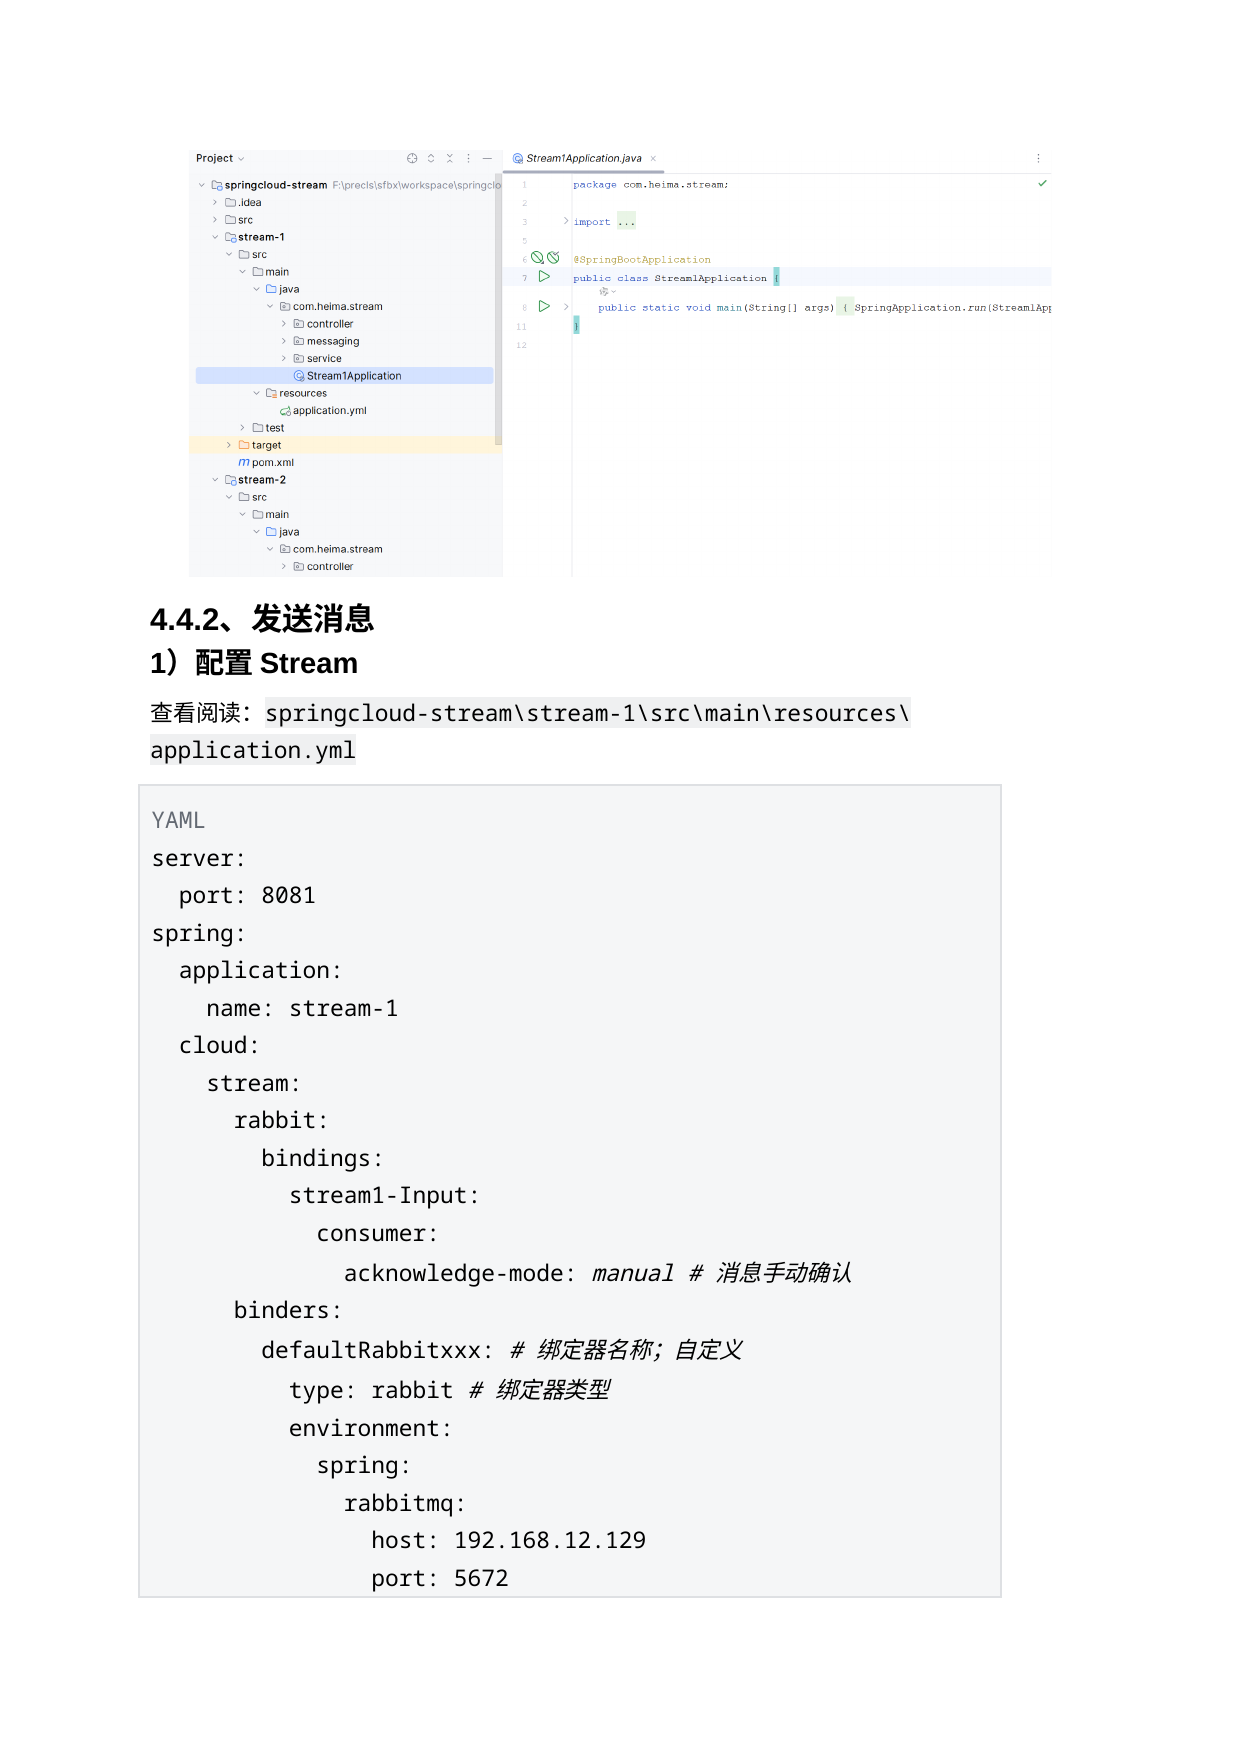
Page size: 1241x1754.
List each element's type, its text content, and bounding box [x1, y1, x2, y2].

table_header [140, 786, 1000, 1596]
picture [188, 150, 1052, 577]
text 查看阅读：springcloud-stream\stream-1\src\main\resources\application.yml [150, 694, 1090, 765]
